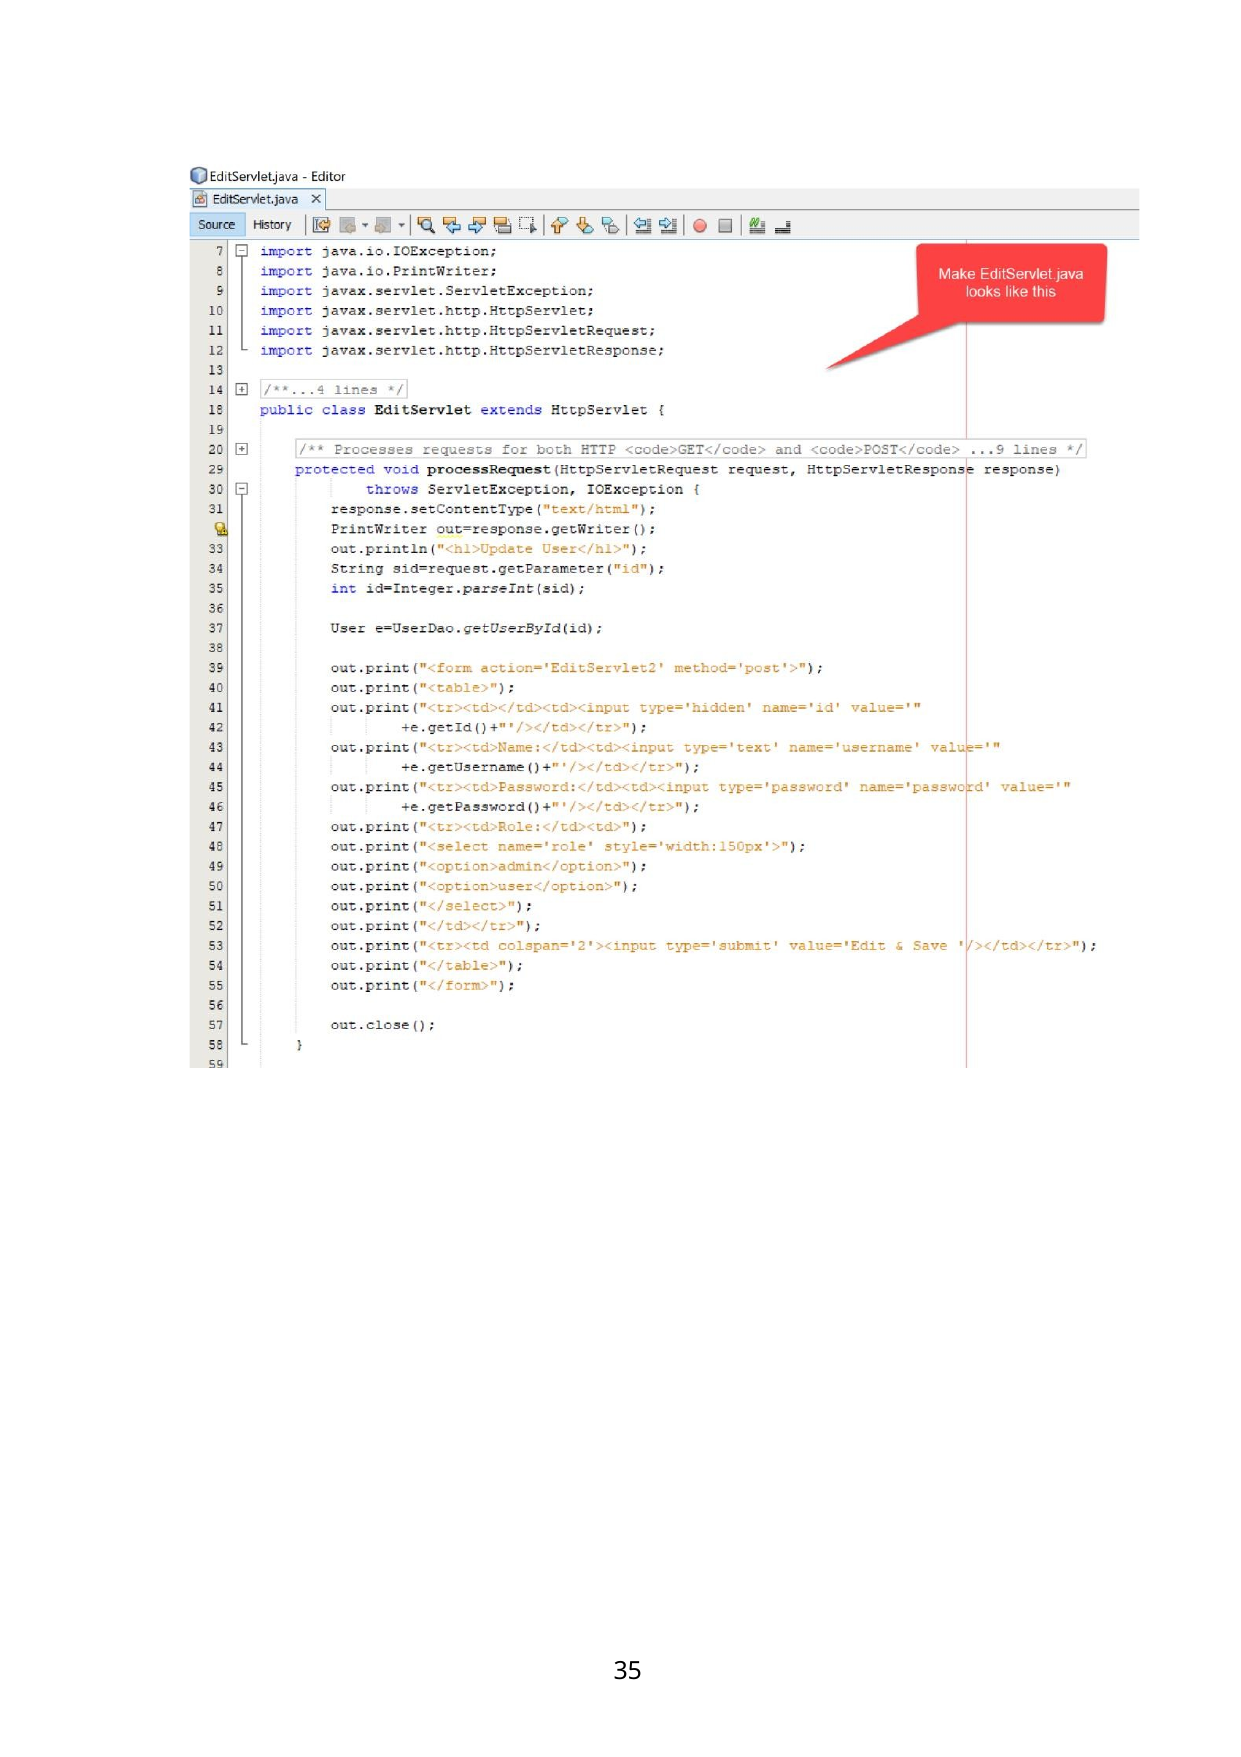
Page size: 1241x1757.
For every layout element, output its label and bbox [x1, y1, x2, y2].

picture [189, 164, 1140, 1068]
